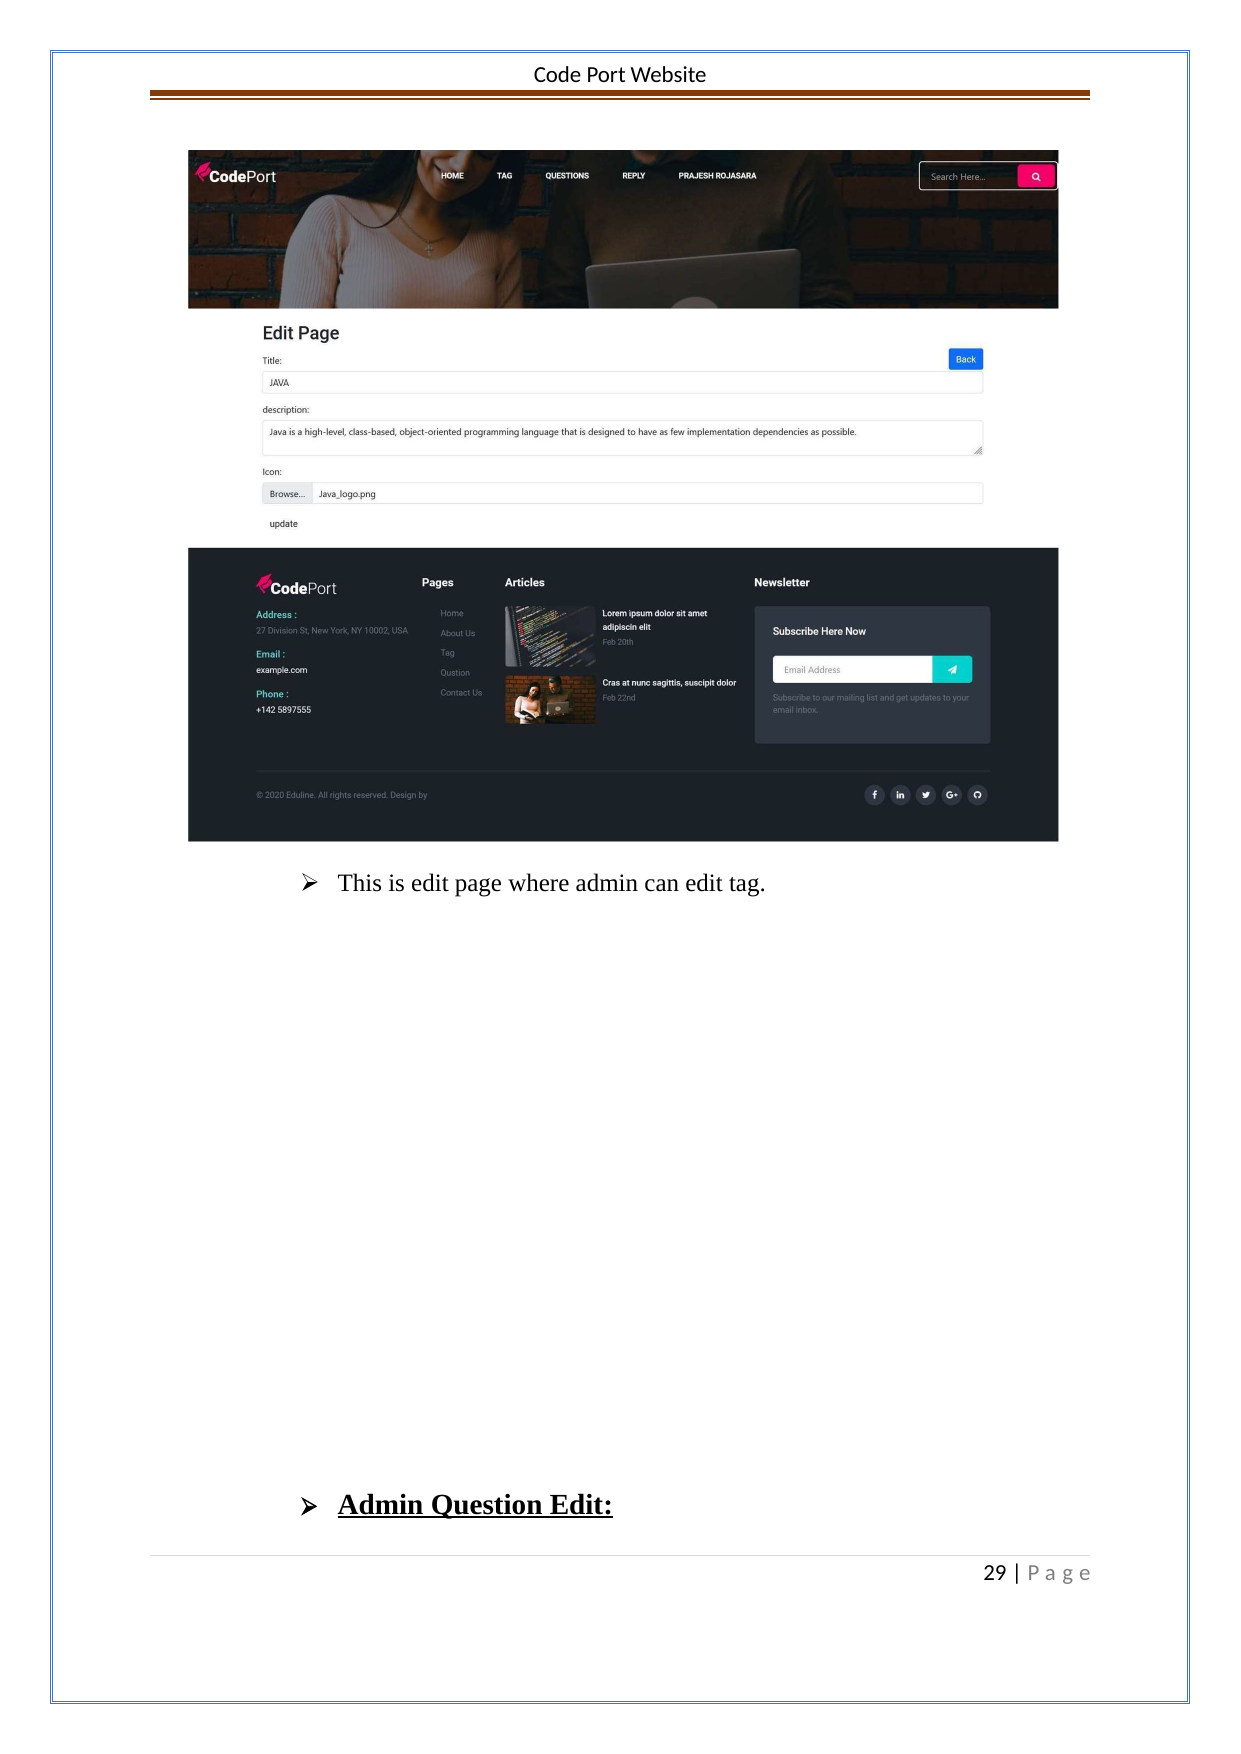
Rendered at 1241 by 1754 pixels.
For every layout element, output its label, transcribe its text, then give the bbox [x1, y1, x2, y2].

list This is edit page where admin can edit tag. [300, 868, 1090, 897]
list Admin Question Edit: [300, 1487, 1018, 1521]
picture [187, 150, 1059, 842]
